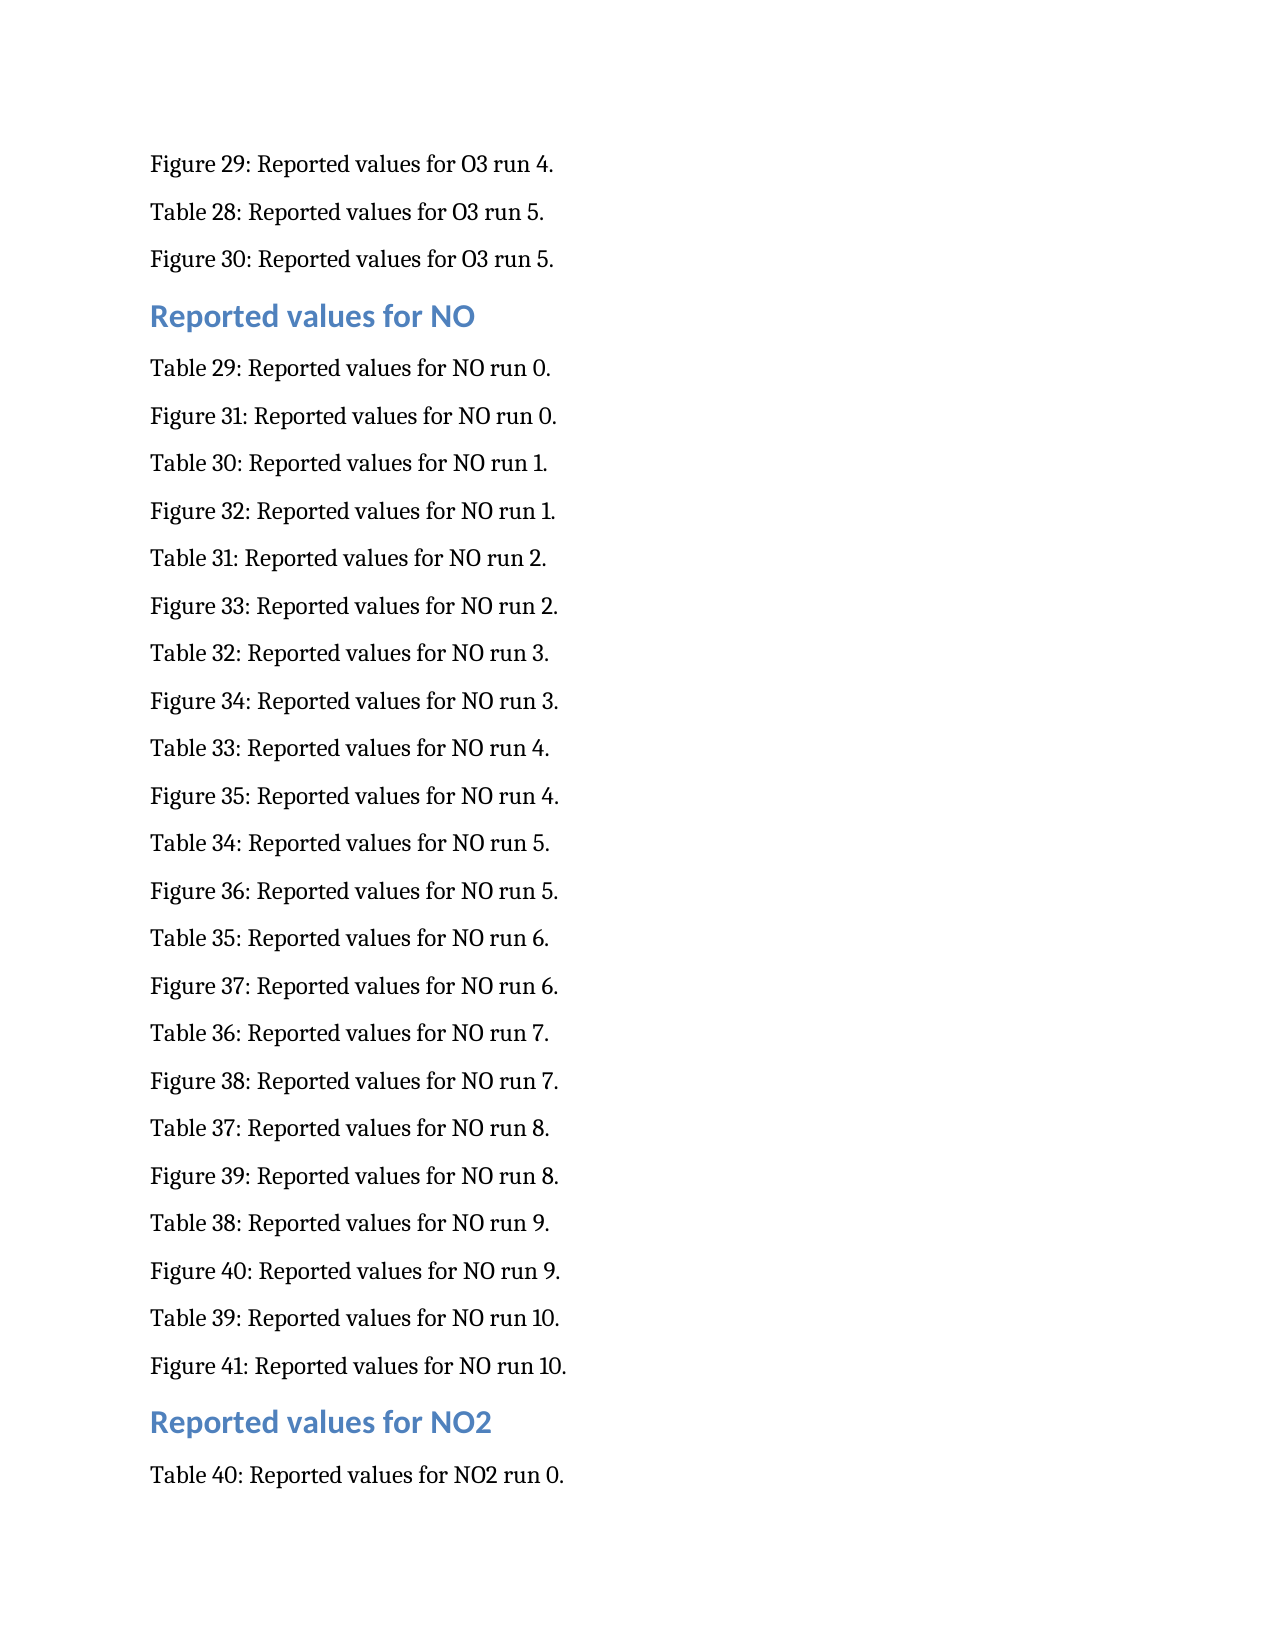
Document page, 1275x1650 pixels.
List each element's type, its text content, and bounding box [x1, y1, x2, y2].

text Figure 37: Reported values for NO run 6. [150, 972, 1125, 1000]
text Figure 34: Reported values for NO run 3. [150, 687, 1125, 715]
text Table 31: Reported values for NO run 2. [150, 544, 1125, 573]
text Table 34: Reported values for NO run 5. [150, 829, 1125, 858]
text Figure 31: Reported values for NO run 0. [150, 402, 1125, 430]
subtitle Reported values for NO2 [150, 1401, 1125, 1442]
text Figure 38: Reported values for NO run 7. [150, 1067, 1125, 1095]
text Table 28: Reported values for O3 run 5. [150, 197, 1125, 226]
text Table 35: Reported values for NO run 6. [150, 924, 1125, 953]
text Table 30: Reported values for NO run 1. [150, 449, 1125, 478]
text Figure 35: Reported values for NO run 4. [150, 782, 1125, 810]
text Table 37: Reported values for NO run 8. [150, 1114, 1125, 1143]
text Figure 41: Reported values for NO run 10. [150, 1352, 1125, 1380]
text Figure 39: Reported values for NO run 8. [150, 1162, 1125, 1190]
text Table 36: Reported values for NO run 7. [150, 1019, 1125, 1048]
text Table 40: Reported values for NO2 run 0. [150, 1461, 1125, 1489]
text Figure 29: Reported values for O3 run 4. [150, 150, 1125, 179]
text Table 33: Reported values for NO run 4. [150, 734, 1125, 763]
text Figure 30: Reported values for O3 run 5. [150, 245, 1125, 274]
text Figure 33: Reported values for NO run 2. [150, 592, 1125, 620]
text Table 29: Reported values for NO run 0. [150, 354, 1125, 383]
text Table 38: Reported values for NO run 9. [150, 1209, 1125, 1238]
subtitle Reported values for NO [150, 294, 1125, 335]
text Figure 36: Reported values for NO run 5. [150, 877, 1125, 905]
text Figure 40: Reported values for NO run 9. [150, 1257, 1125, 1285]
text Table 39: Reported values for NO run 10. [150, 1304, 1125, 1333]
text Figure 32: Reported values for NO run 1. [150, 497, 1125, 525]
text Table 32: Reported values for NO run 3. [150, 639, 1125, 668]
